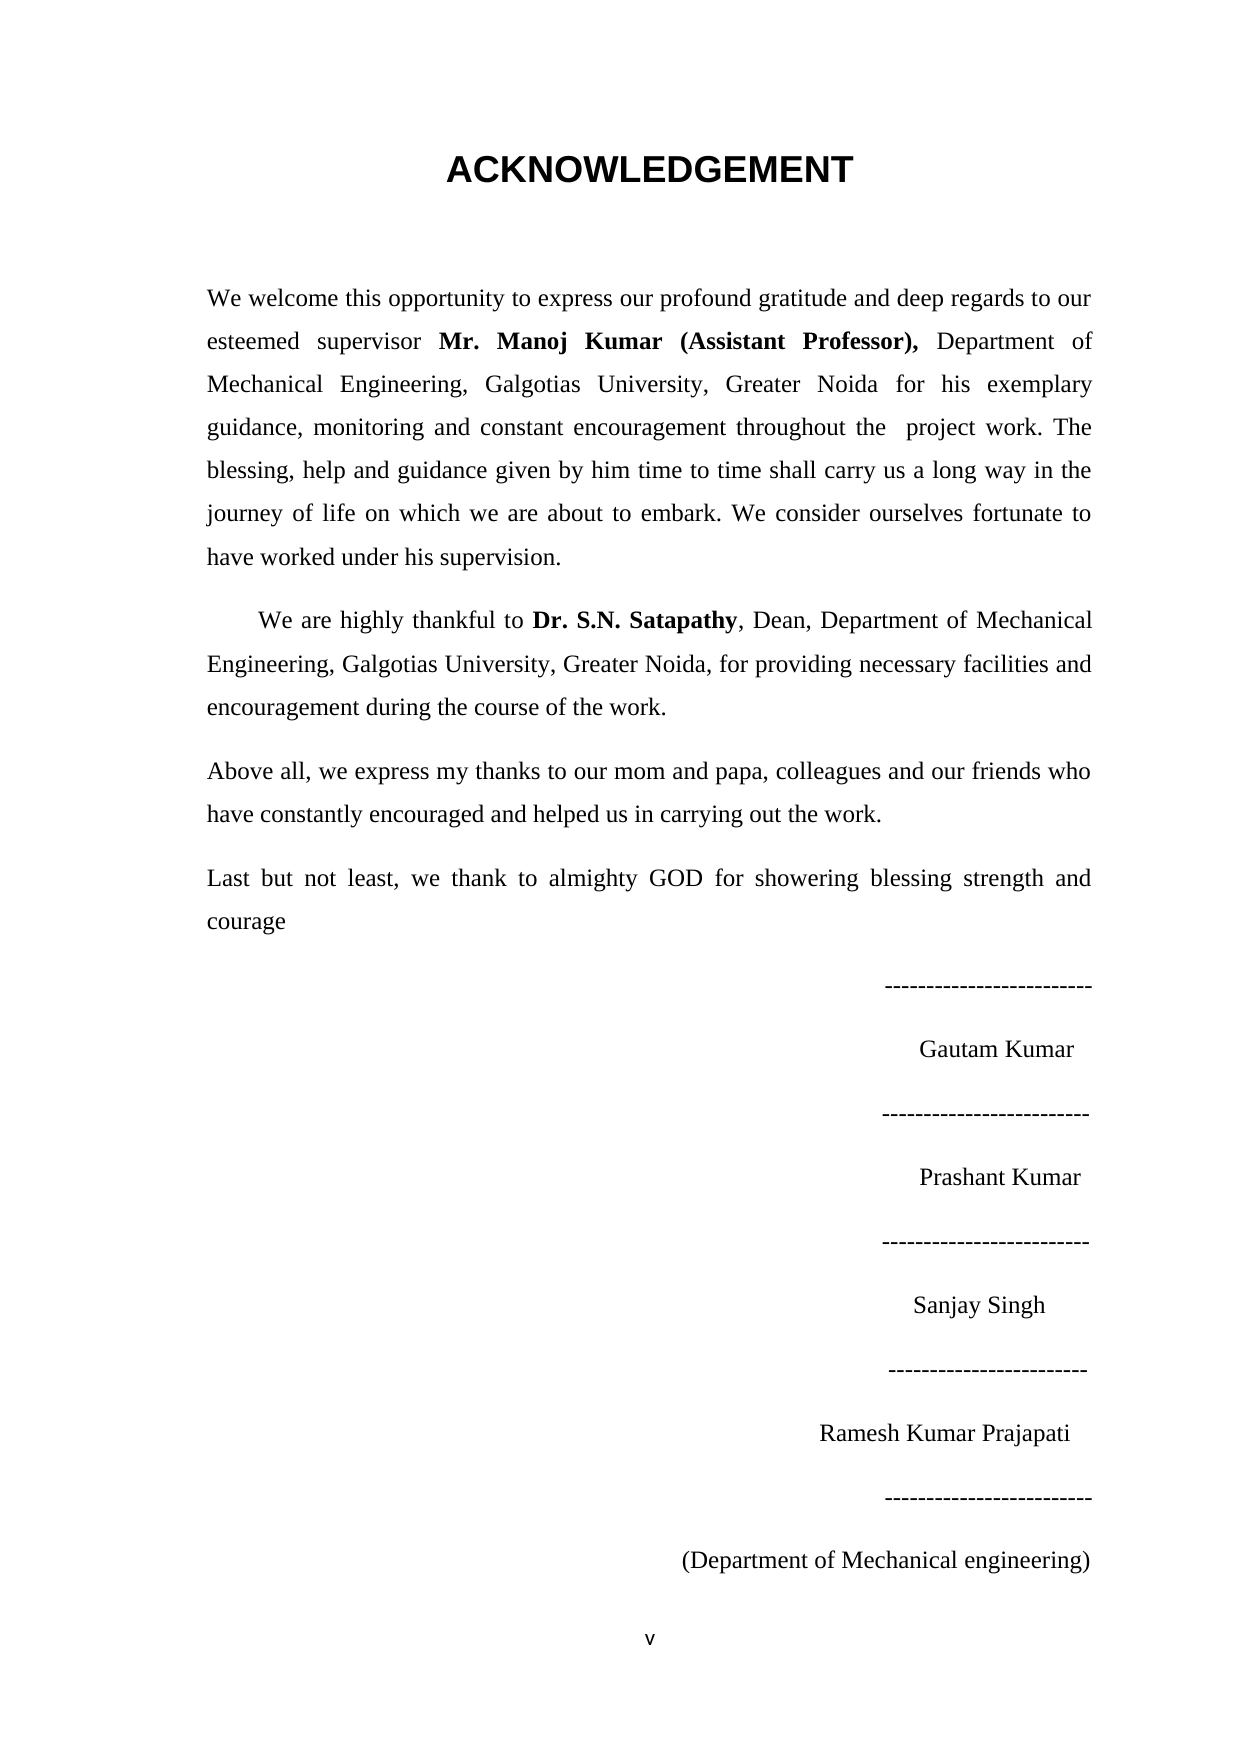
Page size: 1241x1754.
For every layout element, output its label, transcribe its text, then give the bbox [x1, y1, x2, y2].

text (Department of Mechanical engineering) [207, 1546, 1093, 1574]
text ------------------------- [207, 970, 1093, 999]
text ------------------------- [207, 1098, 1093, 1127]
text Prashant Kumar [207, 1162, 1093, 1191]
text Last but not least, we thank to almighty GOD for showering blessing strength and courage [207, 863, 1093, 935]
text ------------------------- [657, 1482, 1093, 1510]
text ACKNOWLEDGEMENT [207, 148, 1093, 191]
text Ramesh Kumar Prajapati [207, 1418, 1093, 1446]
text We welcome this opportunity to express our profound gratitude and deep regards to our esteemed supervisor Mr. Manoj Kumar (Assistant Professor), Department of Mechanical Engineering, Galgotias University, Greater Noida for his exemplary guidance, monitoring and constant encouragement throughout the project work. The blessing, help and guidance given by him time to time shall carry us a long way in the journey of life on which we are about to embark. We consider ourselves fortunate to have worked under his supervision. [207, 283, 1093, 570]
text Above all, we express my thanks to our mom and papa, colleagues and our friends who have constantly encouraged and helped us in carrying out the work. [207, 756, 1093, 828]
text We are highly thankful to Dr. S.N. Satapathy, Dean, Department of Mechanical Engineering, Galgotias University, Greater Noida, for providing necessary facilities and encouragement during the course of the work. [207, 606, 1093, 721]
text ------------------------- [207, 1226, 1093, 1254]
text Sanjay Singh [207, 1290, 1093, 1318]
text ------------------------ [207, 1354, 1093, 1382]
text Gautam Kumar [207, 1034, 1093, 1063]
